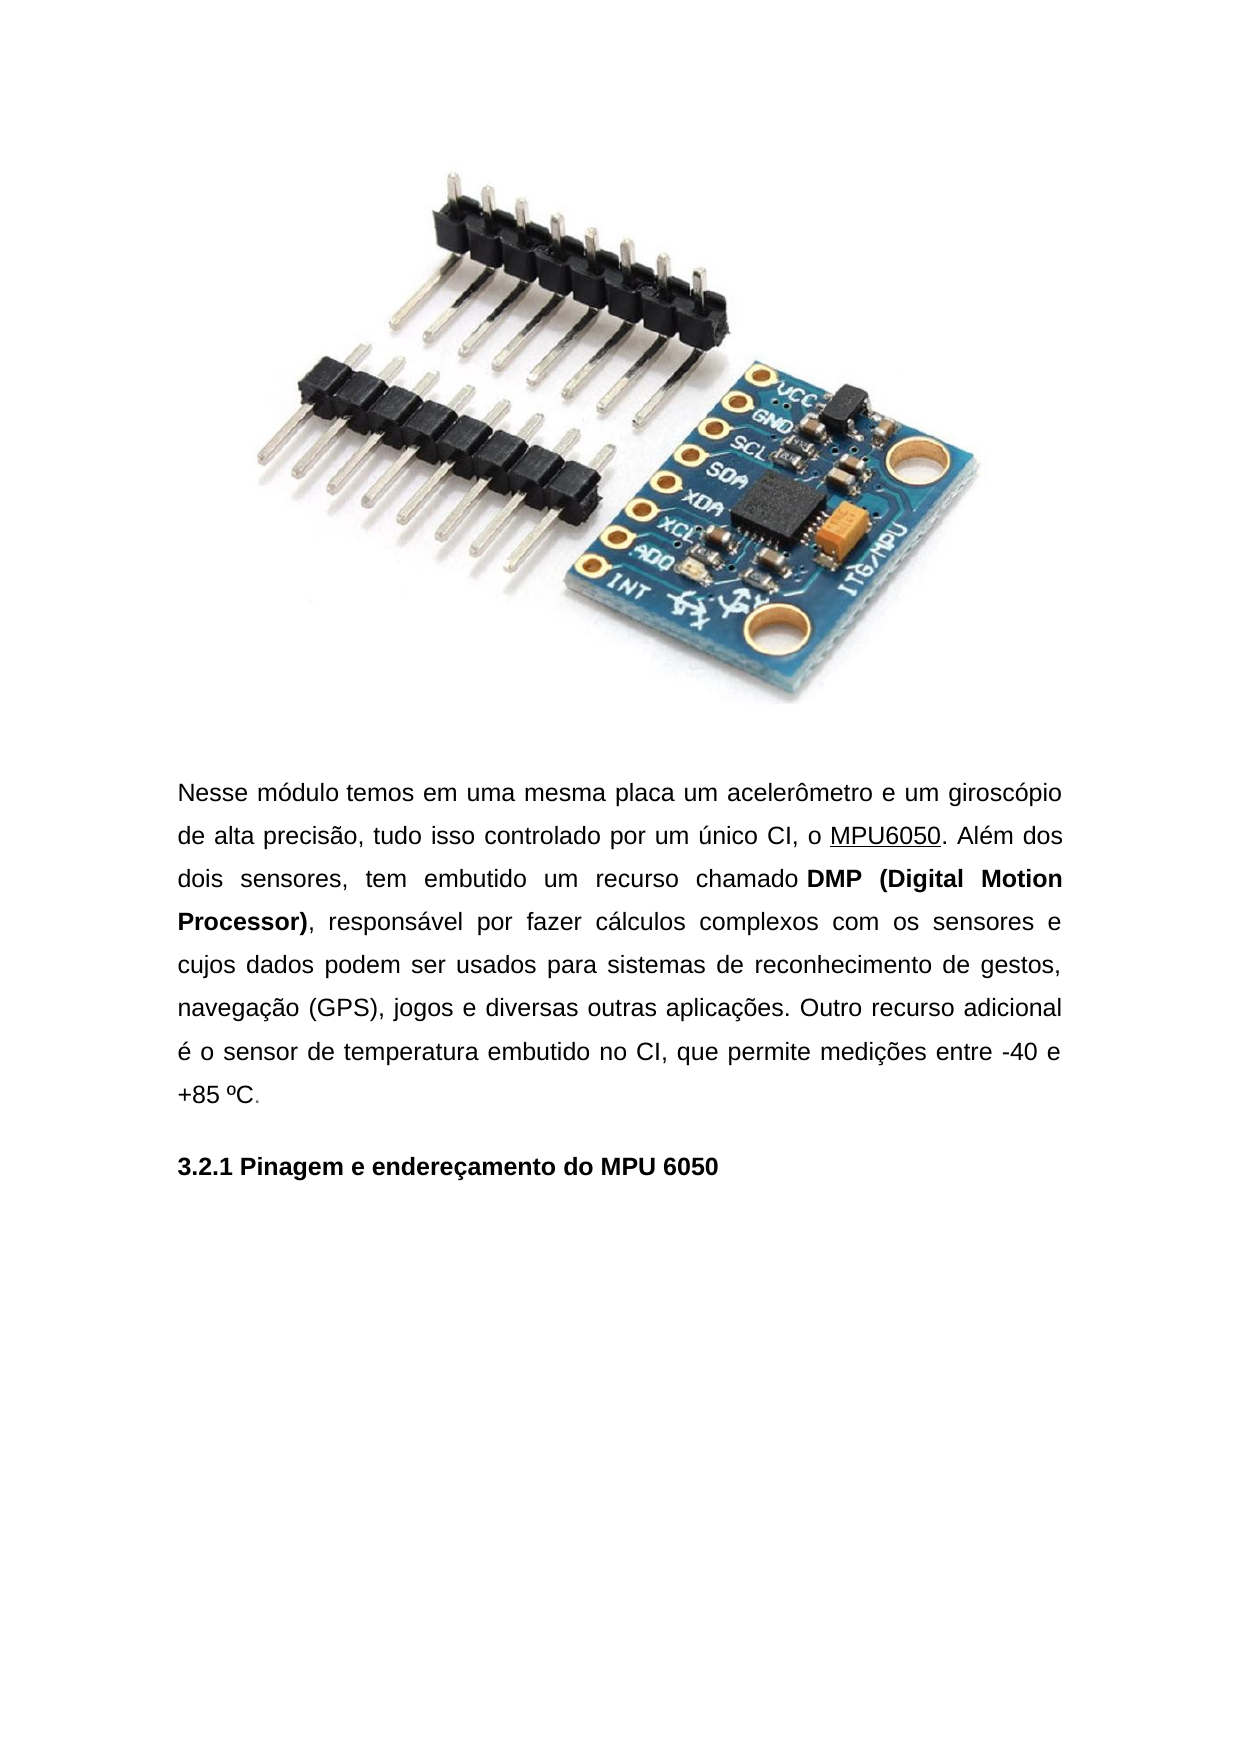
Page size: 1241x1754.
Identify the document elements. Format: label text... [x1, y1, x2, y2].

picture [243, 147, 997, 725]
subtitle 3.2.1 Pinagem e endereçamento do MPU 6050 [177, 1151, 1063, 1180]
text Nesse módulo temos em uma mesma placa um acelerômetro e um giroscópio de alta precisão, tudo isso controlado por um único CI, o MPU6050. Além dos dois sensores, tem embutido um recurso chamado DMP (Digital Motion Processor), responsável por fazer cálculos complexos com os sensores e cujos dados podem ser usados para sistemas de reconhecimento de gestos, navegação (GPS), jogos e diversas outras aplicações. Outro recurso adicional é o sensor de temperatura embutido no CI, que permite medições entre -40 e +85 ºC. [177, 778, 1063, 1108]
